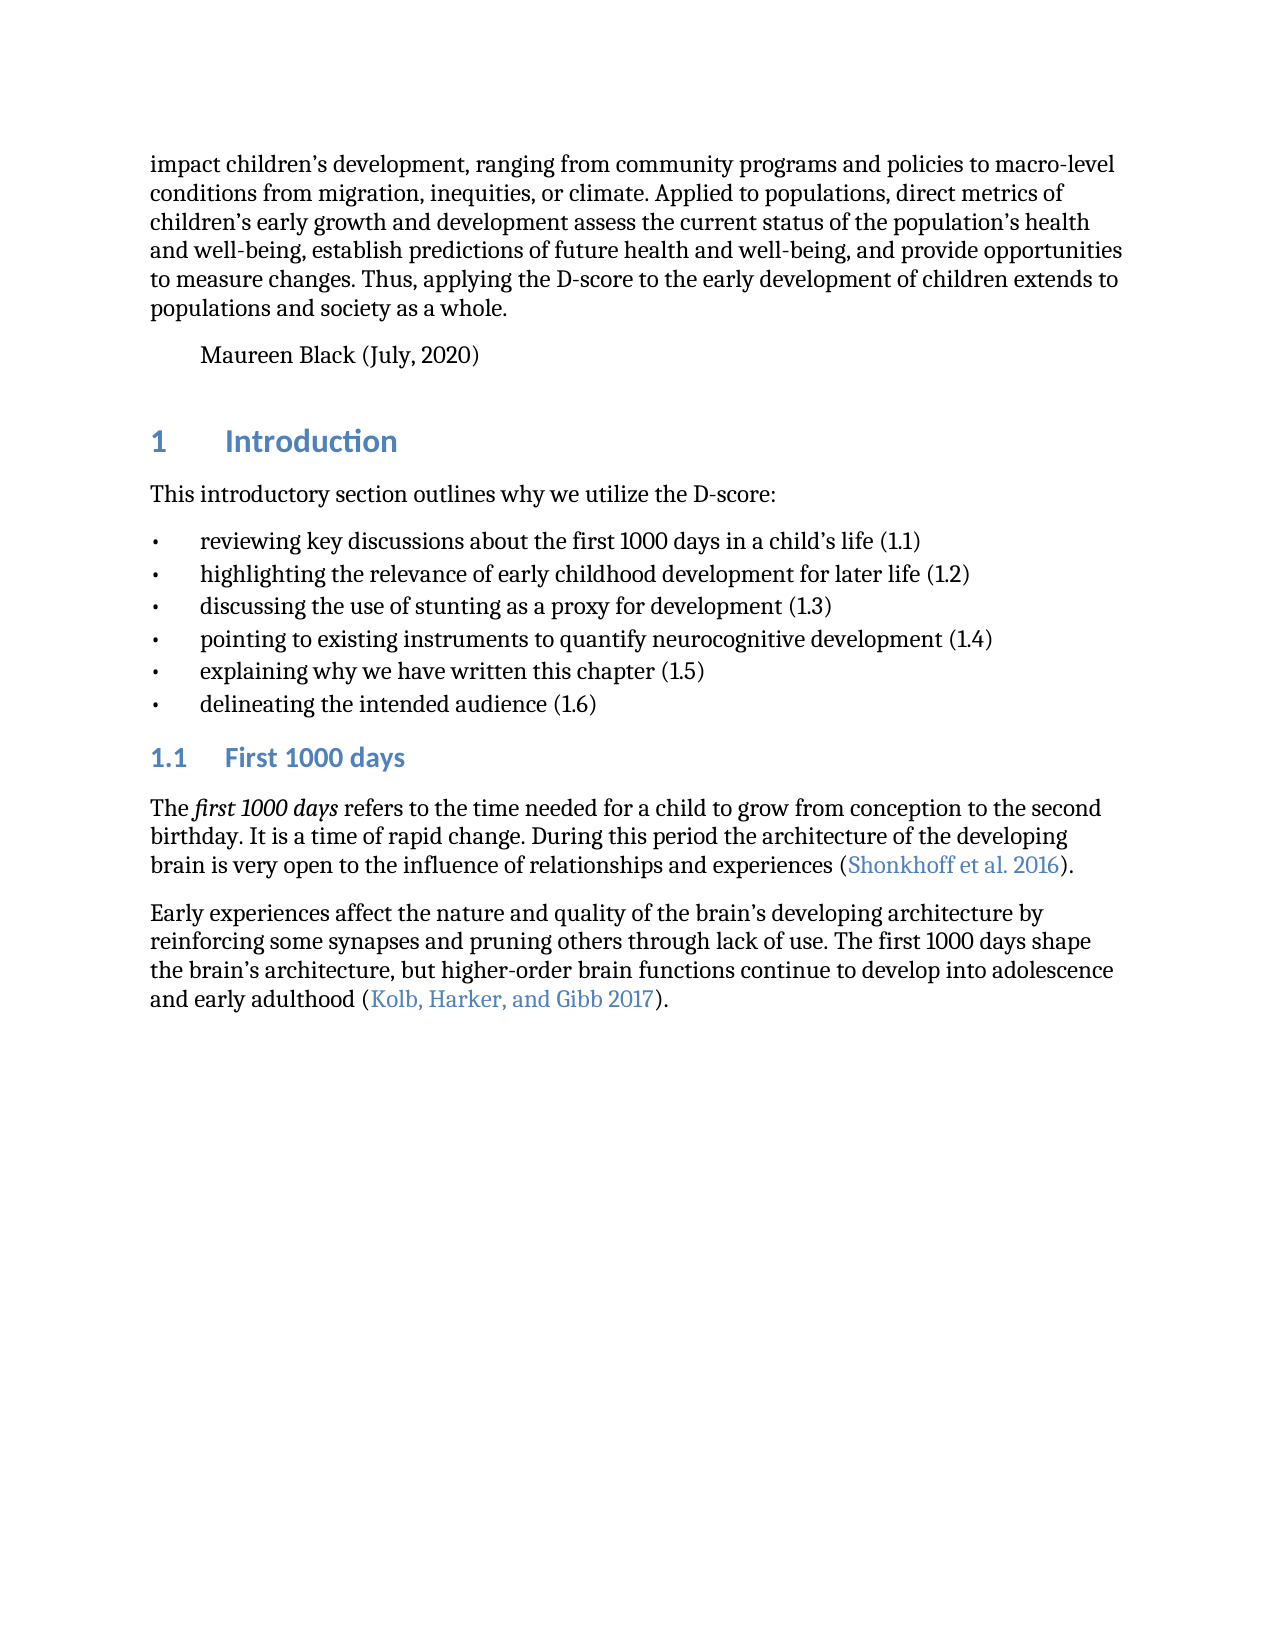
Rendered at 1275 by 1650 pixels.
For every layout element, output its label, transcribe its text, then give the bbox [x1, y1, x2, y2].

list delineating the intended audience (1.6) [150, 689, 1125, 718]
text Early experiences affect the nature and quality of the brain’s developing architecture by reinforcing some synapses and pruning others through lack of use. The first 1000 days shape the brain’s architecture, but higher-order brain functions continue to develop into adolescence and early adulthood (Kolb, Harker, and Gibb 2017). [150, 898, 1125, 1013]
list explaining why we have written this chapter (1.5) [150, 657, 1125, 686]
list discussing the use of stunting as a proxy for development (1.3) [150, 592, 1125, 621]
text This introductory section outlines why we utilize the D-score: [150, 479, 1125, 508]
text Maureen Black (July, 2020) [200, 341, 1075, 370]
subtitle 1 Introduction [150, 420, 1125, 461]
subtitle 1.1 First 1000 days [150, 739, 1125, 775]
list reviewing key discussions about the first 1000 days in a child’s life (1.1) [150, 527, 1125, 556]
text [150, 150, 1125, 322]
text The first 1000 days refers to the time needed for a child to grow from conception to the second birthday. It is a time of rapid change. During this period the architecture of the developing brain is very open to the influence of relationships and experiences (Shonkhoff et al. 2016). [150, 793, 1125, 880]
list pointing to existing instruments to quantify neurocognitive development (1.4) [150, 624, 1125, 653]
list highlighting the relevance of early childhood development for later life (1.2) [150, 559, 1125, 588]
